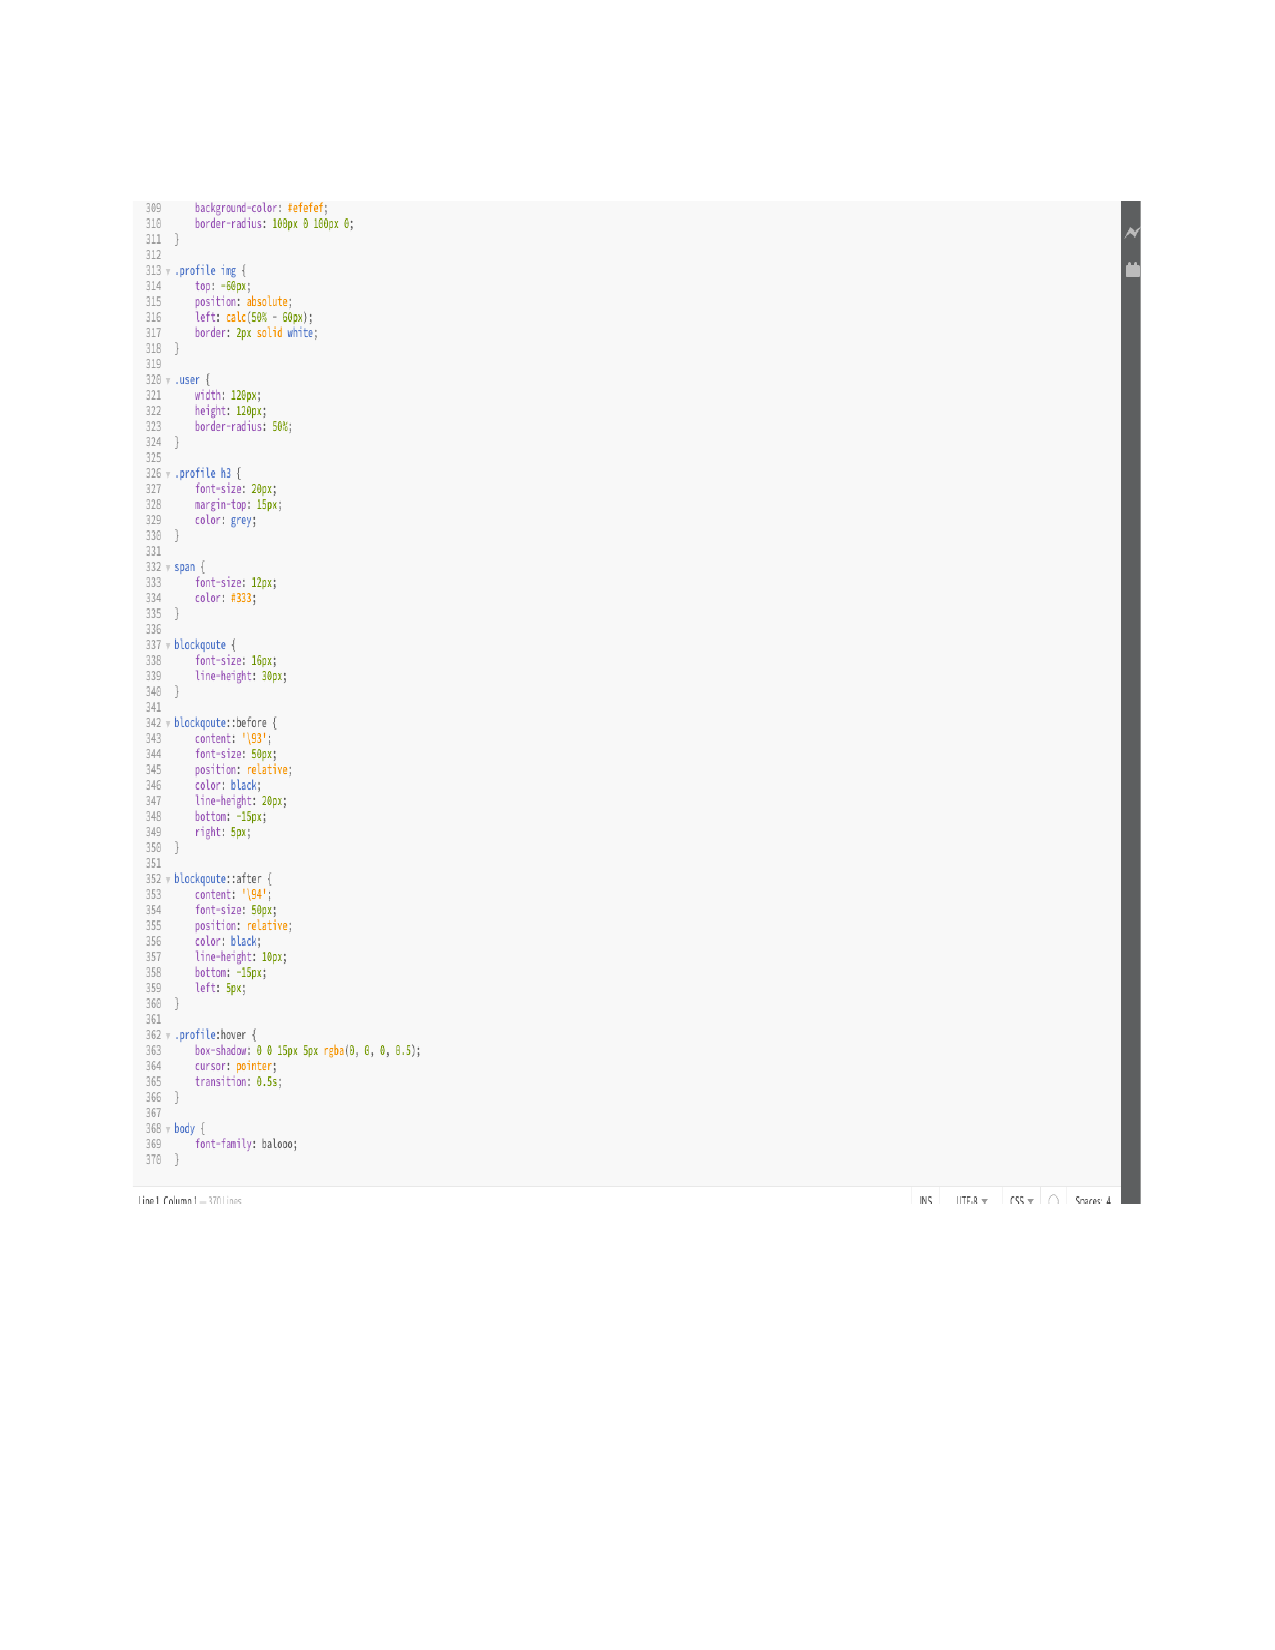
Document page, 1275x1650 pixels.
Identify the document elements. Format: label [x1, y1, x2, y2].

picture [132, 201, 1140, 1205]
